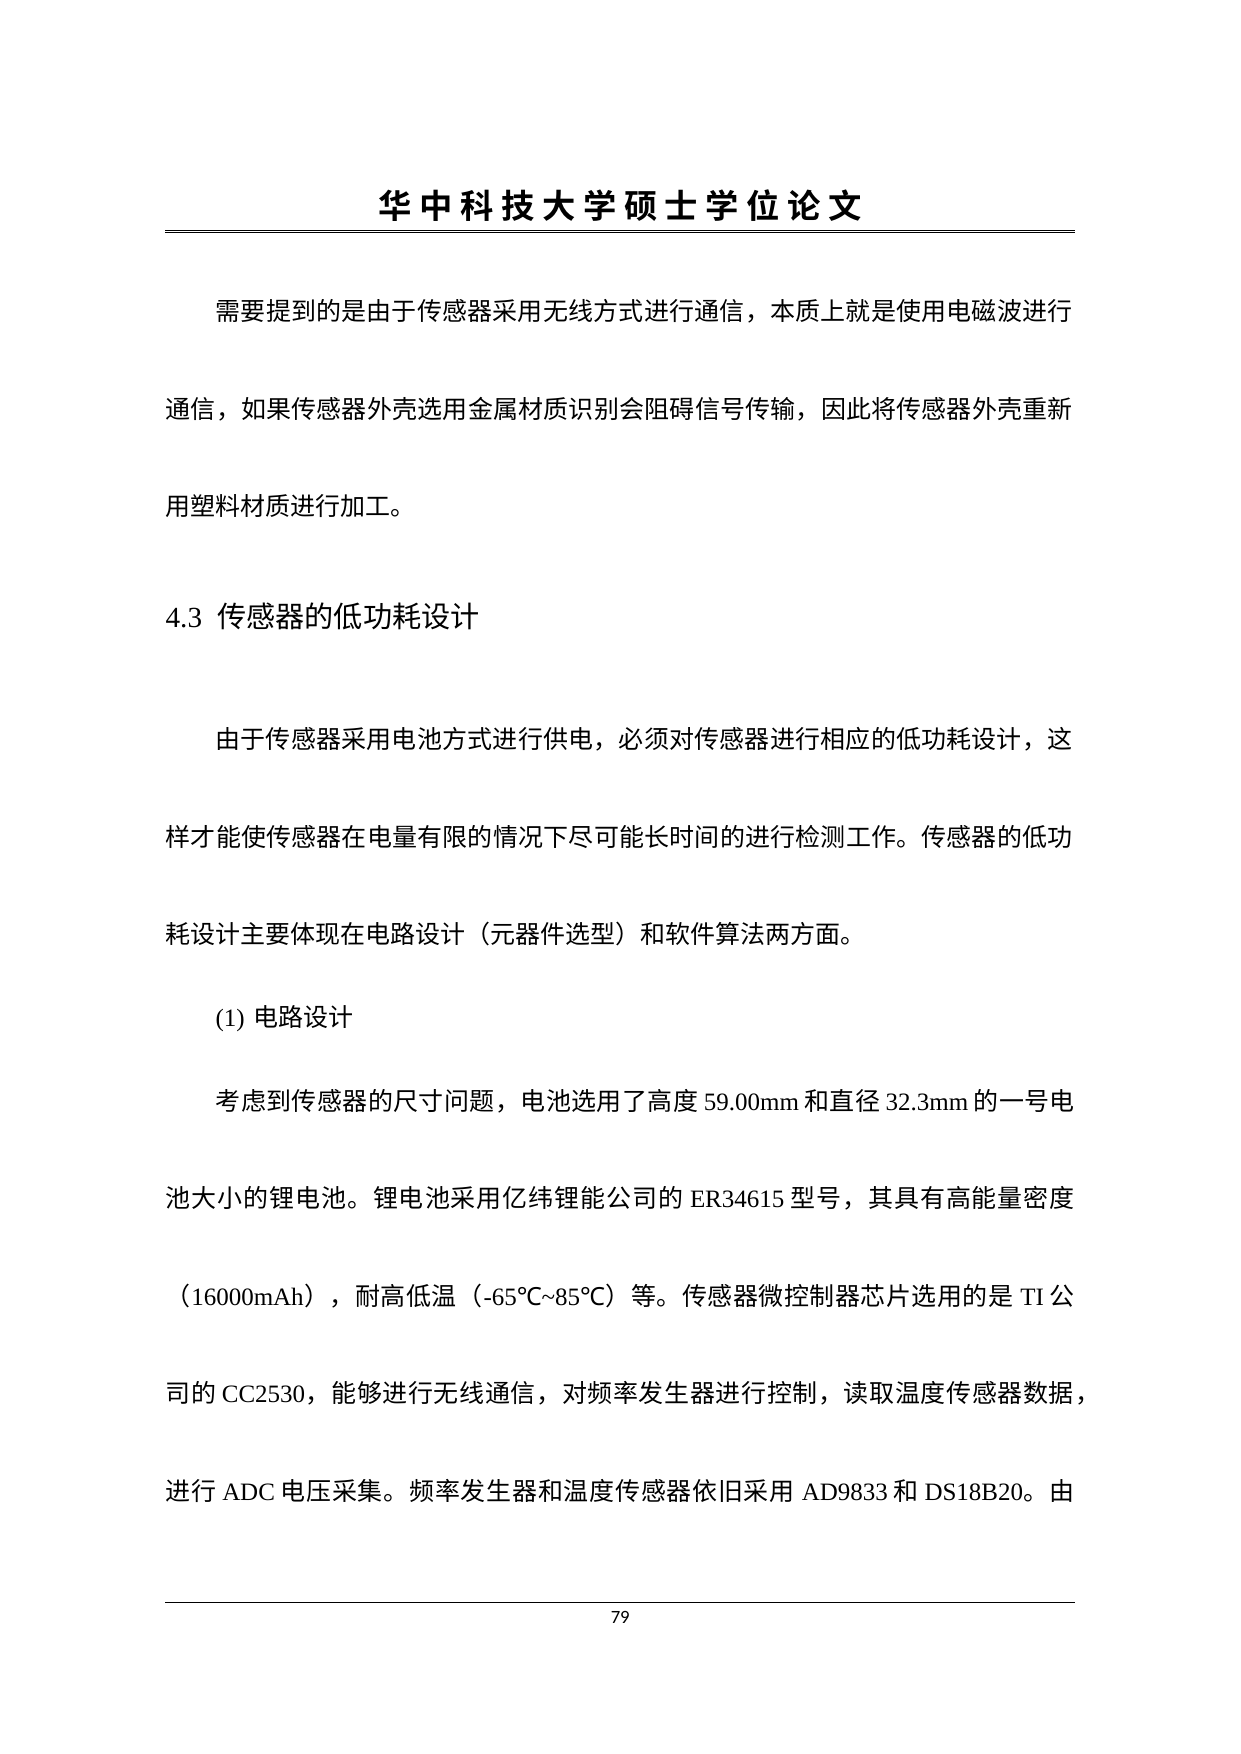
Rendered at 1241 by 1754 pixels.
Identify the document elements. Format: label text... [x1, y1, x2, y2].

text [165, 1067, 1075, 1522]
list 电路设计 [215, 983, 1075, 1048]
text 需要提到的是由于传感器采用无线方式进行通信，本质上就是使用电磁波进行通信，如果传感器外壳选用金属材质识别会阻碍信号传输，因此将传感器外壳重新用塑料材质进行加工。 [165, 277, 1075, 537]
text 由于传感器采用电池方式进行供电，必须对传感器进行相应的低功耗设计，这样才能使传感器在电量有限的情况下尽可能长时间的进行检测工作。传感器的低功耗设计主要体现在电路设计（元器件选型）和软件算法两方面。 [165, 705, 1075, 965]
list 传感器的低功耗设计 [165, 582, 1075, 647]
